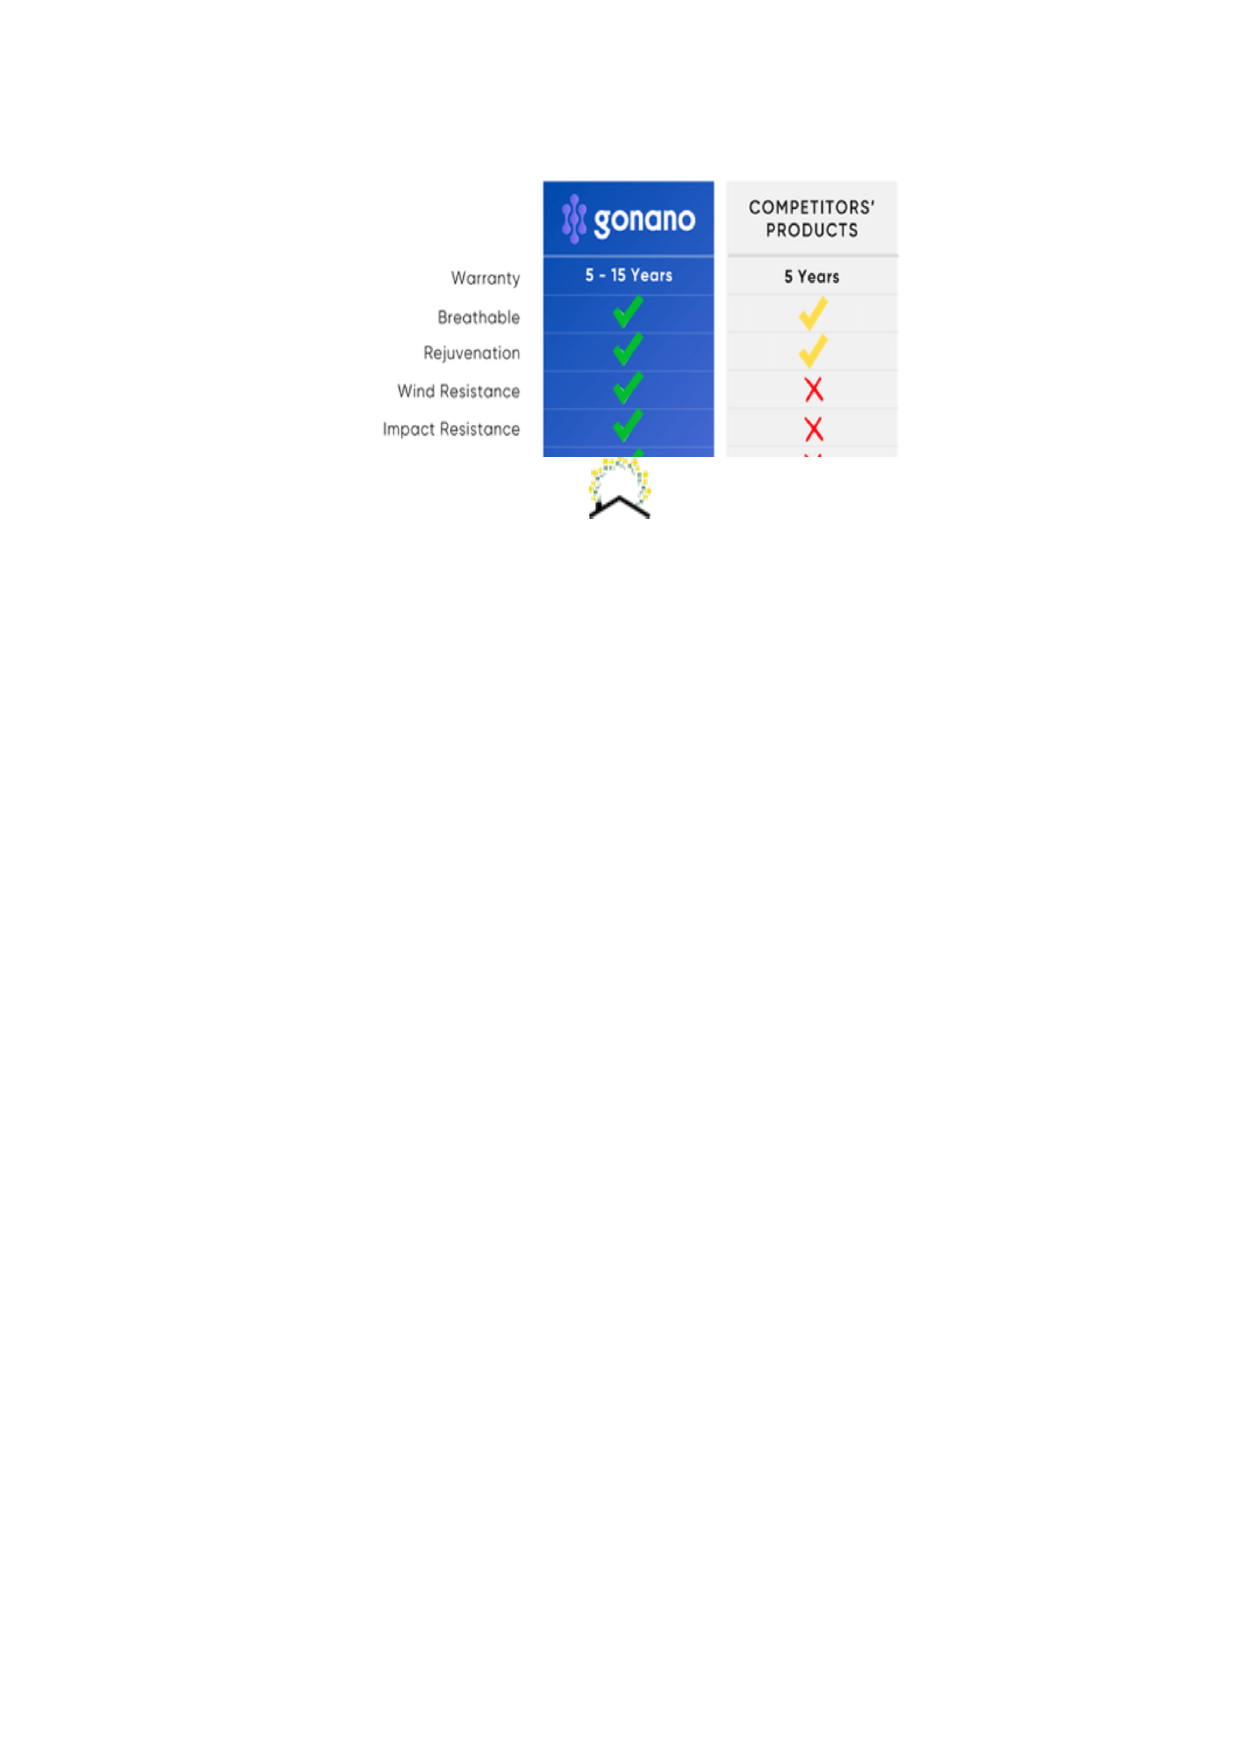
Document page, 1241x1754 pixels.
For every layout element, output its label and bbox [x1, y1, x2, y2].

picture [307, 150, 933, 519]
